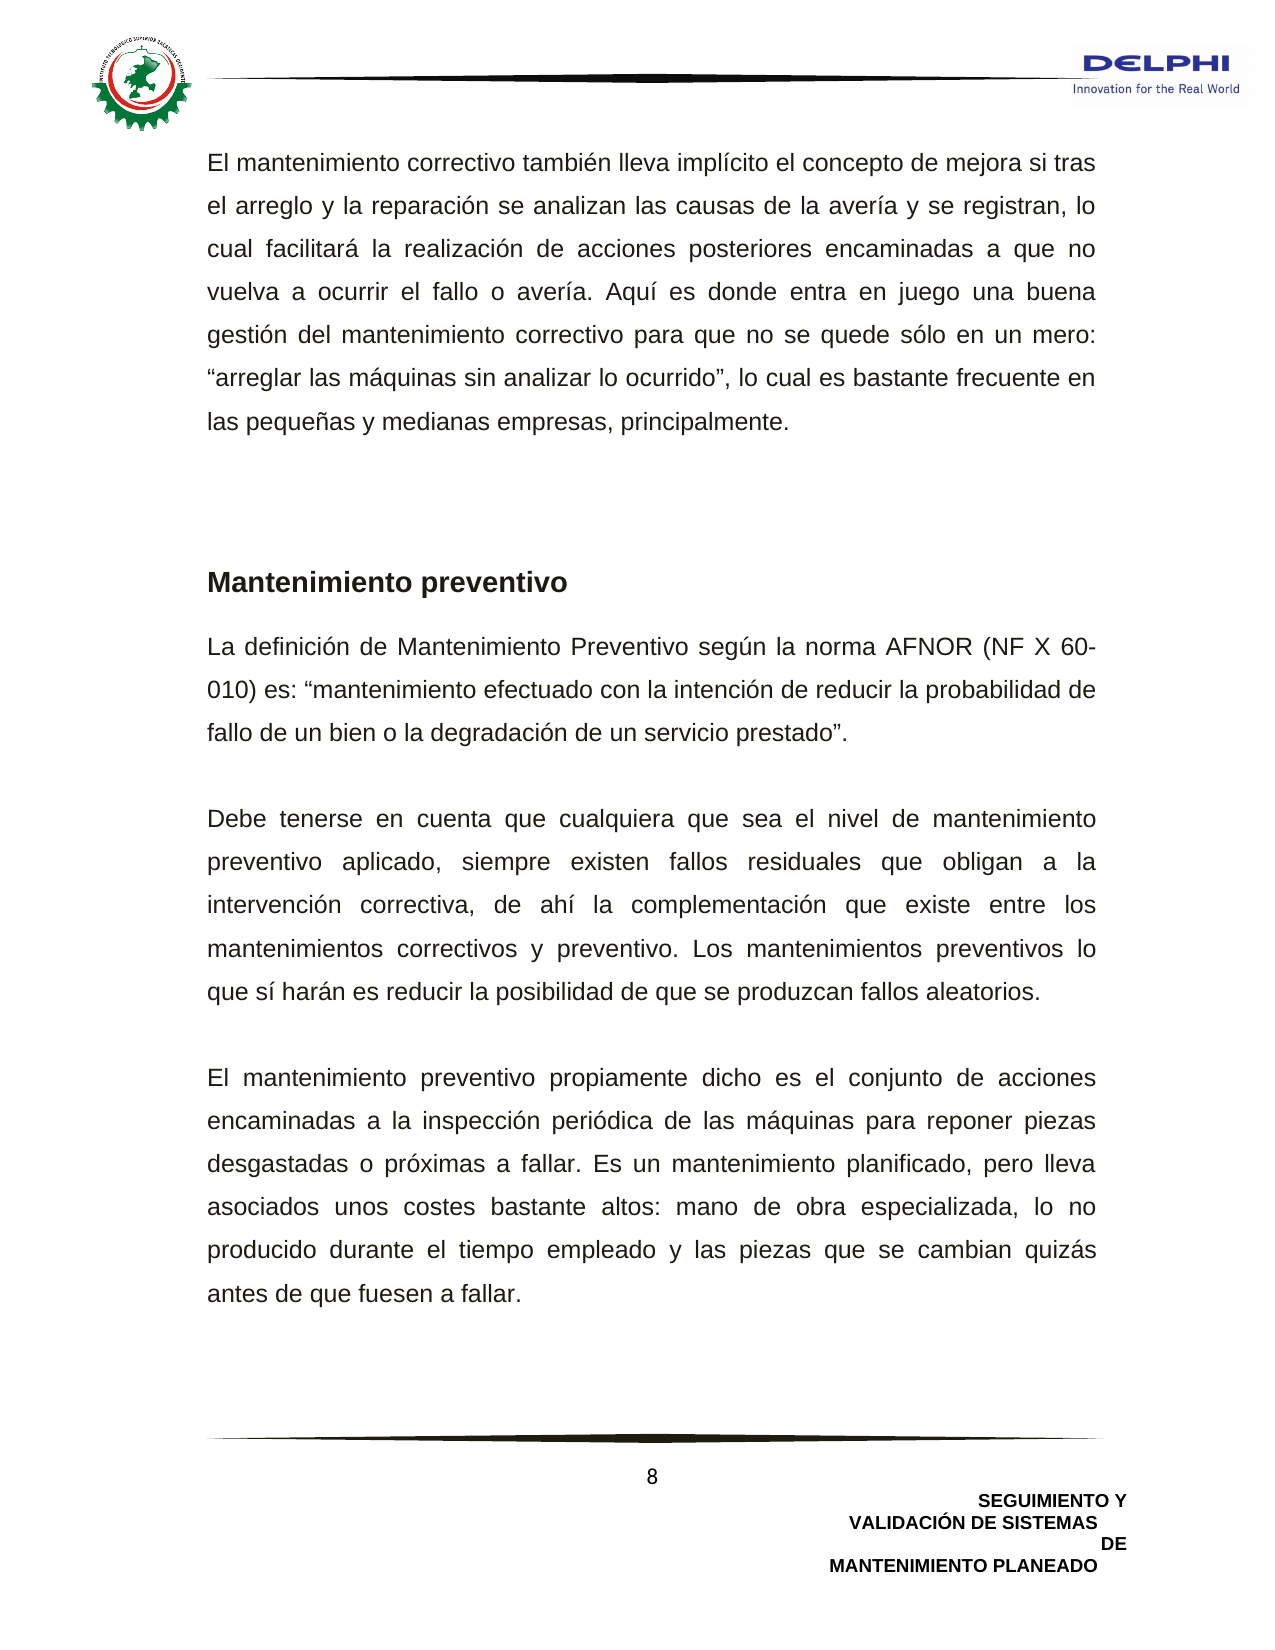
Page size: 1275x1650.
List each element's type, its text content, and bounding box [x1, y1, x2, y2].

text Mantenimiento preventivo [207, 564, 1098, 598]
picture [1054, 29, 1261, 115]
picture [91, 37, 192, 131]
text Debe tenerse en cuenta que cualquiera que sea el nivel de mantenimiento preventivo aplicado, siempre existen fallos residuales que obligan a la intervención correctiva, de ahí la complementación que existe entre los mantenimientos correctivos y preventivo. Los mantenimientos preventivos lo que sí harán es reducir la posibilidad de que se produzcan fallos aleatorios. [207, 804, 1098, 1005]
text El mantenimiento preventivo propiamente dicho es el conjunto de acciones encaminadas a la inspección periódica de las máquinas para reponer piezas desgastadas o próximas a fallar. Es un mantenimiento planificado, pero lleva asociados unos costes bastante altos: mano de obra especializada, lo no producido durante el tiempo empleado y las piezas que se cambian quizás antes de que fuesen a fallar. [207, 1063, 1098, 1307]
text La definición de Mantenimiento Preventivo según la norma AFNOR (NF X 60-010) es: “mantenimiento efectuado con la intención de reducir la probabilidad de fallo de un bien o la degradación de un servicio prestado”. [207, 632, 1098, 747]
text El mantenimiento correctivo también lleva implícito el concepto de mejora si tras el arreglo y la reparación se analizan las causas de la avería y se registran, lo cual facilitará la realización de acciones posteriores encaminadas a que no vuelva a ocurrir el fallo o avería. Aquí es donde entra en juego una buena gestión del mantenimiento correctivo para que no se quede sólo en un mero: “arreglar las máquinas sin analizar lo ocurrido”, lo cual es bastante frecuente en las pequeñas y medianas empresas, principalmente. [207, 148, 1098, 435]
